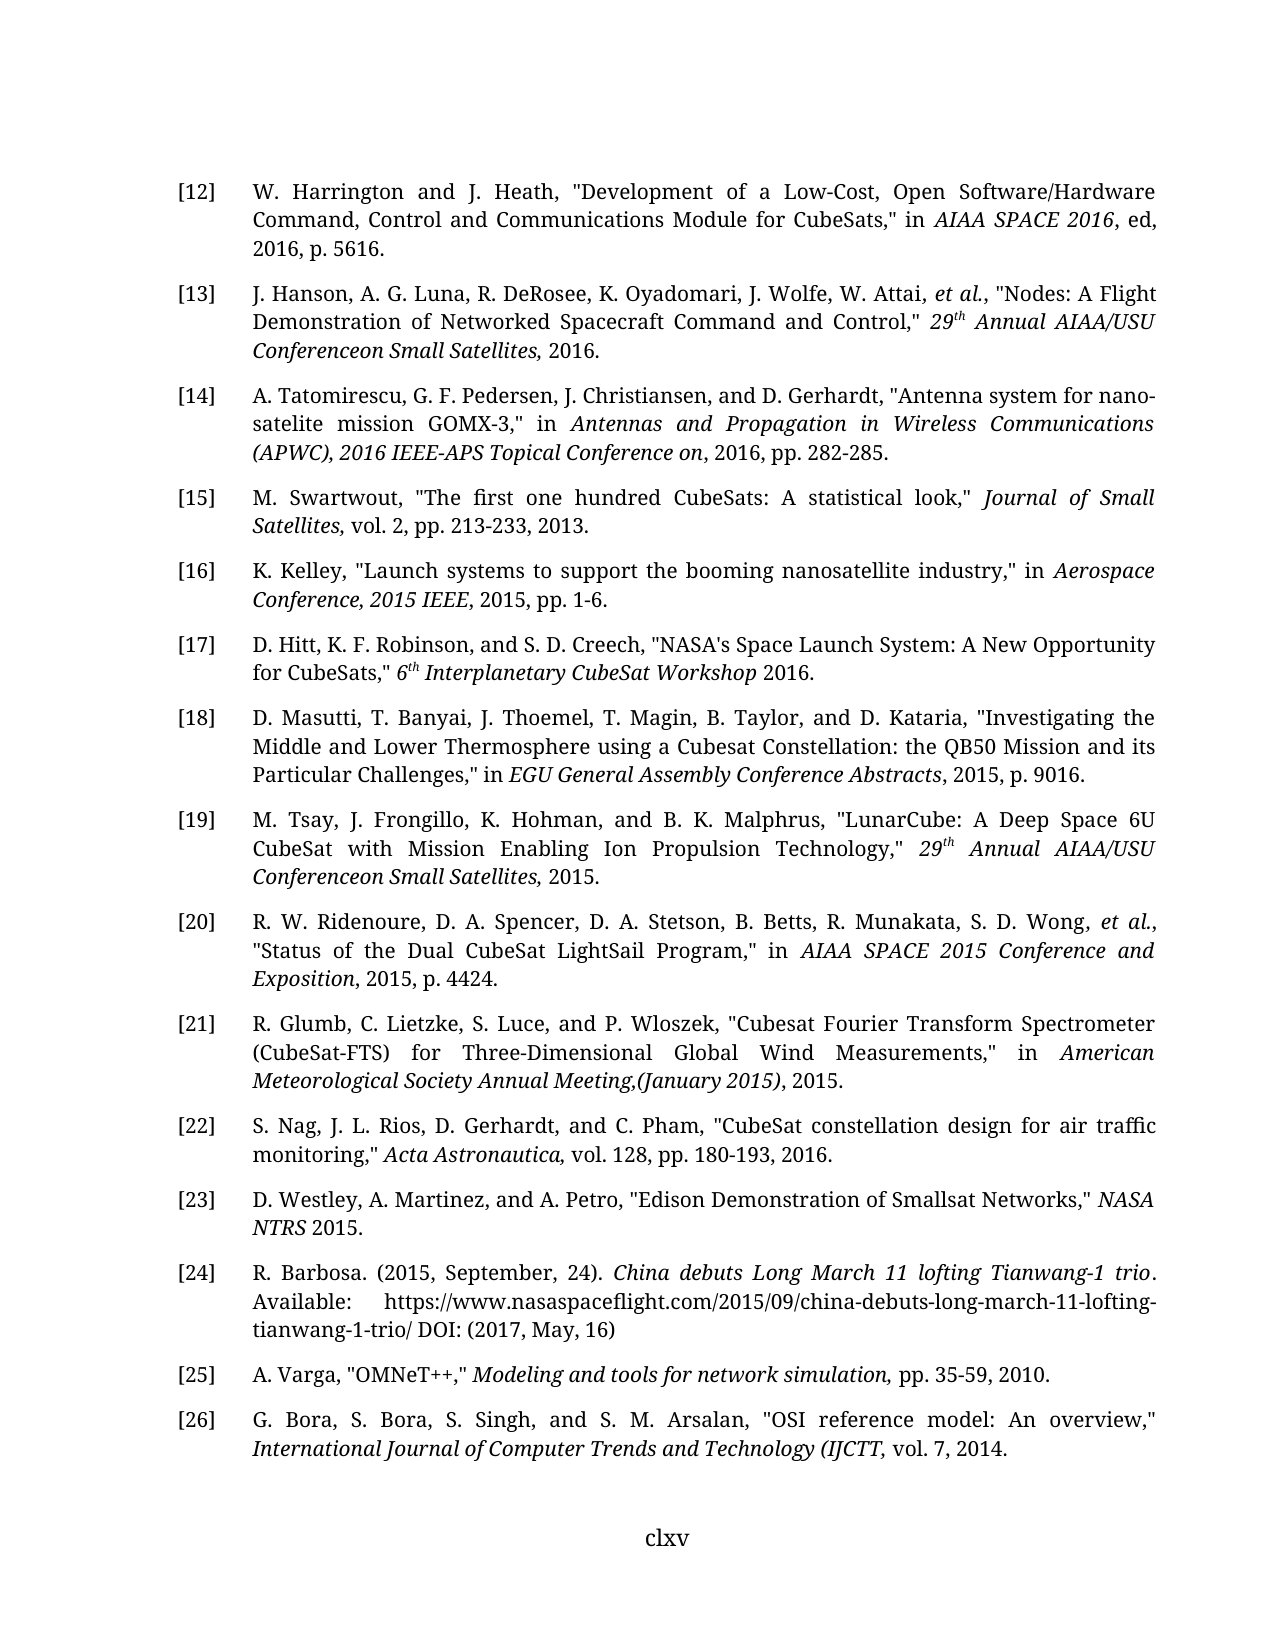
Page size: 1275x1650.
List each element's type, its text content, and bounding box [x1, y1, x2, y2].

text [23] D. Westley, A. Martinez, and A. Petro, "Edison Demonstration of Smallsat Networks," NASA NTRS 2015. [177, 1185, 1157, 1242]
text [13] J. Hanson, A. G. Luna, R. DeRosee, K. Oyadomari, J. Wolfe, W. Attai, et al., "Nodes: A Flight Demonstration of Networked Spacecraft Command and Control," 29th Annual AIAA/USU Conferenceon Small Satellites, 2016. [177, 279, 1157, 364]
text [24] R. Barbosa. (2015, September, 24). China debuts Long March 11 lofting Tianwang-1 trio. Available: https://www.nasaspaceflight.com/2015/09/china-debuts-long-march-11-lofting-tianwang-1-trio/ DOI: (2017, May, 16) [177, 1258, 1157, 1344]
text [20] R. W. Ridenoure, D. A. Spencer, D. A. Stetson, B. Betts, R. Munakata, S. D. Wong, et al., "Status of the Dual CubeSat LightSail Program," in AIAA SPACE 2015 Conference and Exposition, 2015, p. 4424. [177, 907, 1157, 993]
text [26] G. Bora, S. Bora, S. Singh, and S. M. Arsalan, "OSI reference model: An overview," International Journal of Computer Trends and Technology (IJCTT, vol. 7, 2014. [177, 1406, 1157, 1462]
text [18] D. Masutti, T. Banyai, J. Thoemel, T. Magin, B. Taylor, and D. Kataria, "Investigating the Middle and Lower Thermosphere using a Cubesat Constellation: the QB50 Mission and its Particular Challenges," in EGU General Assembly Conference Abstracts, 2015, p. 9016. [177, 703, 1157, 789]
text [21] R. Glumb, C. Lietzke, S. Luce, and P. Wloszek, "Cubesat Fourier Transform Spectrometer (CubeSat-FTS) for Three-Dimensional Global Wind Measurements," in American Meteorological Society Annual Meeting,(January 2015), 2015. [177, 1009, 1157, 1095]
text [14] A. Tatomirescu, G. F. Pedersen, J. Christiansen, and D. Gerhardt, "Antenna system for nano-satelite mission GOMX-3," in Antennas and Propagation in Wireless Communications (APWC), 2016 IEEE-APS Topical Conference on, 2016, pp. 282-285. [177, 381, 1157, 466]
text [12] W. Harrington and J. Heath, "Development of a Low-Cost, Open Software/Hardware Command, Control and Communications Module for CubeSats," in AIAA SPACE 2016, ed, 2016, p. 5616. [177, 177, 1157, 262]
text [22] S. Nag, J. L. Rios, D. Gerhardt, and C. Pham, "CubeSat constellation design for air traffic monitoring," Acta Astronautica, vol. 128, pp. 180-193, 2016. [177, 1111, 1157, 1168]
text [15] M. Swartwout, "The first one hundred CubeSats: A statistical look," Journal of Small Satellites, vol. 2, pp. 213-233, 2013. [177, 483, 1157, 540]
text [25] A. Varga, "OMNeT++," Modeling and tools for network simulation, pp. 35-59, 2010. [177, 1361, 1157, 1389]
text [17] D. Hitt, K. F. Robinson, and S. D. Creech, "NASA's Space Launch System: A New Opportunity for CubeSats," 6th Interplanetary CubeSat Workshop 2016. [177, 630, 1157, 687]
text [16] K. Kelley, "Launch systems to support the booming nanosatellite industry," in Aerospace Conference, 2015 IEEE, 2015, pp. 1-6. [177, 556, 1157, 613]
text [19] M. Tsay, J. Frongillo, K. Hohman, and B. K. Malphrus, "LunarCube: A Deep Space 6U CubeSat with Mission Enabling Ion Propulsion Technology," 29th Annual AIAA/USU Conferenceon Small Satellites, 2015. [177, 806, 1157, 891]
